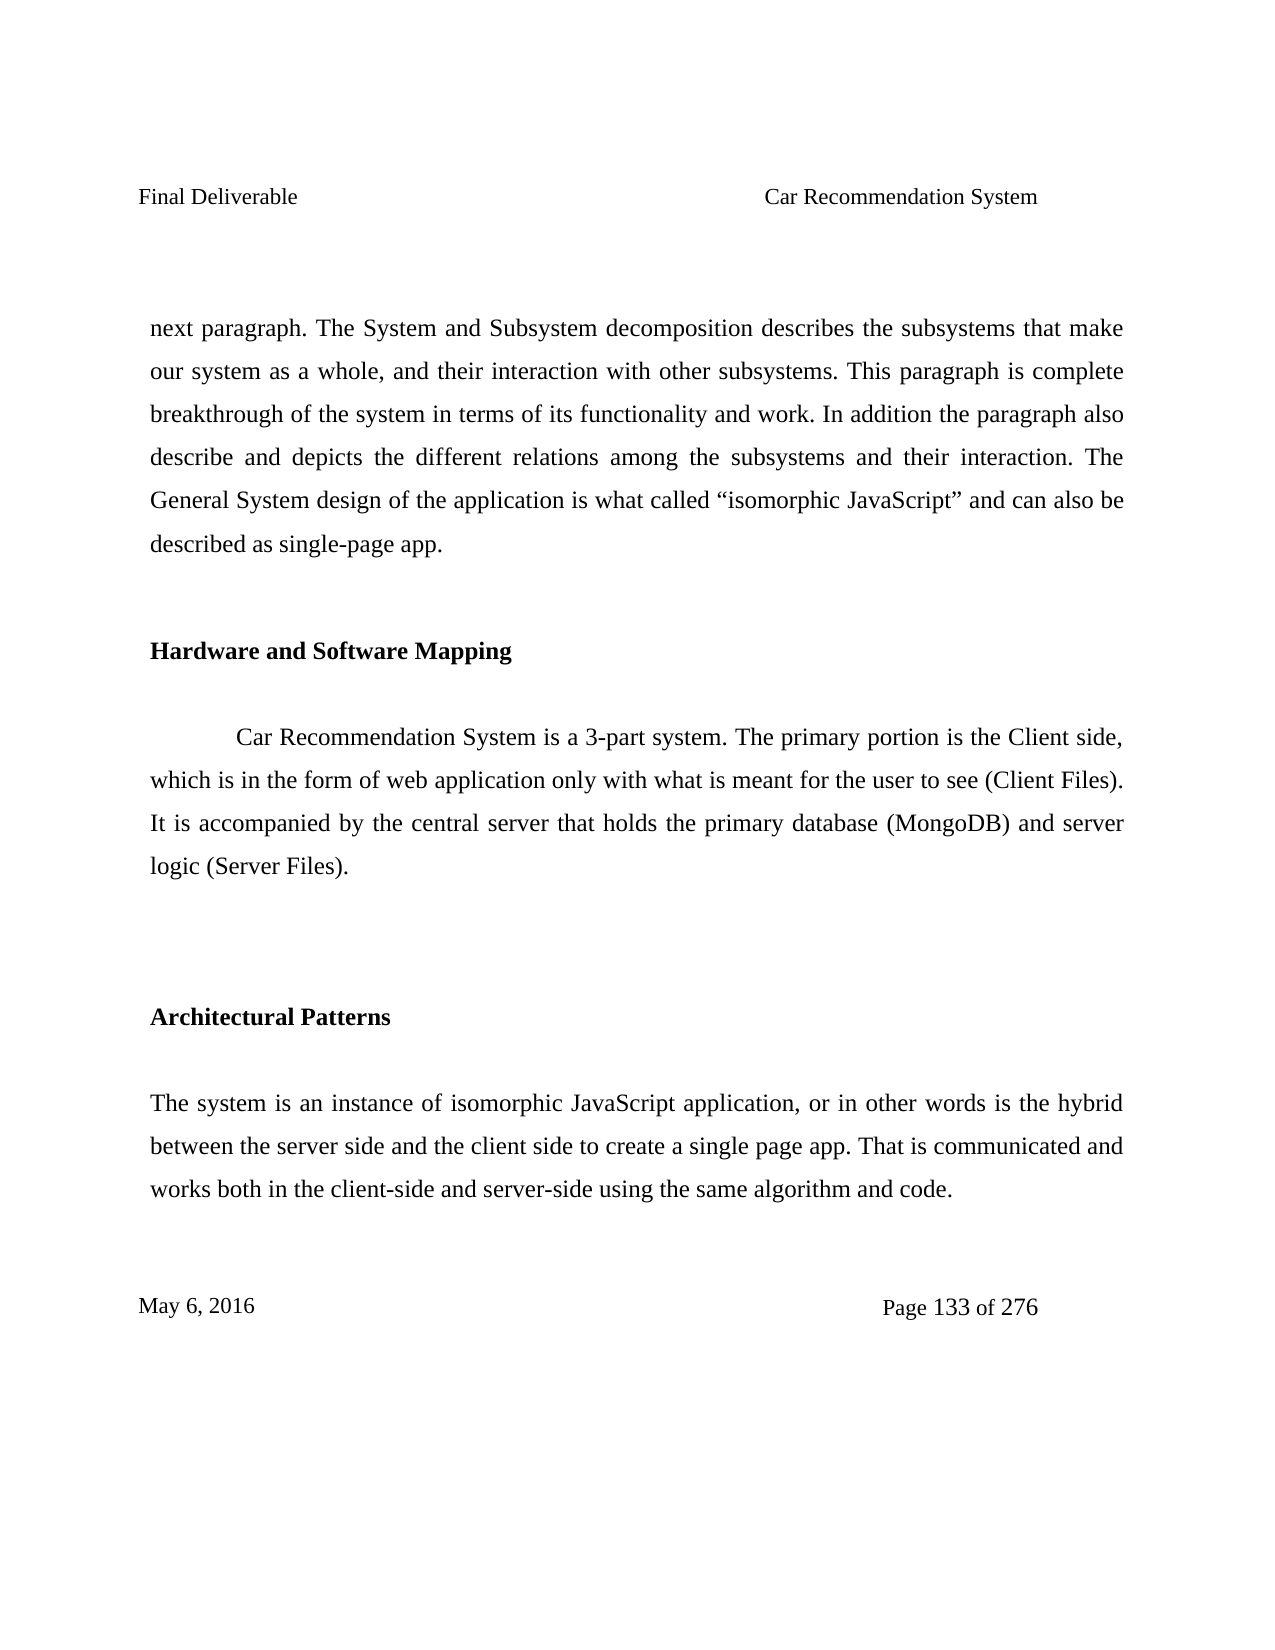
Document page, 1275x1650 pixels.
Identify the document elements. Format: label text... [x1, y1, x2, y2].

subtitle Hardware and Software Mapping [150, 636, 1125, 664]
subtitle Architectural Patterns [150, 1002, 1125, 1030]
text Car Recommendation System is a 3-part system. The primary portion is the Client side, which is in the form of web application only with what is meant for the user to see (Client Files). It is accompanied by the central server that holds the primary database (MongoDB) and server logic (Server Files). [150, 722, 1125, 880]
text The system is an instance of isomorphic JavaScript application, or in other words is the hybrid between the server side and the client side to create a single page app. That is communicated and works both in the client-side and server-side using the same algorithm and code. [150, 1088, 1125, 1203]
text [150, 313, 1125, 557]
